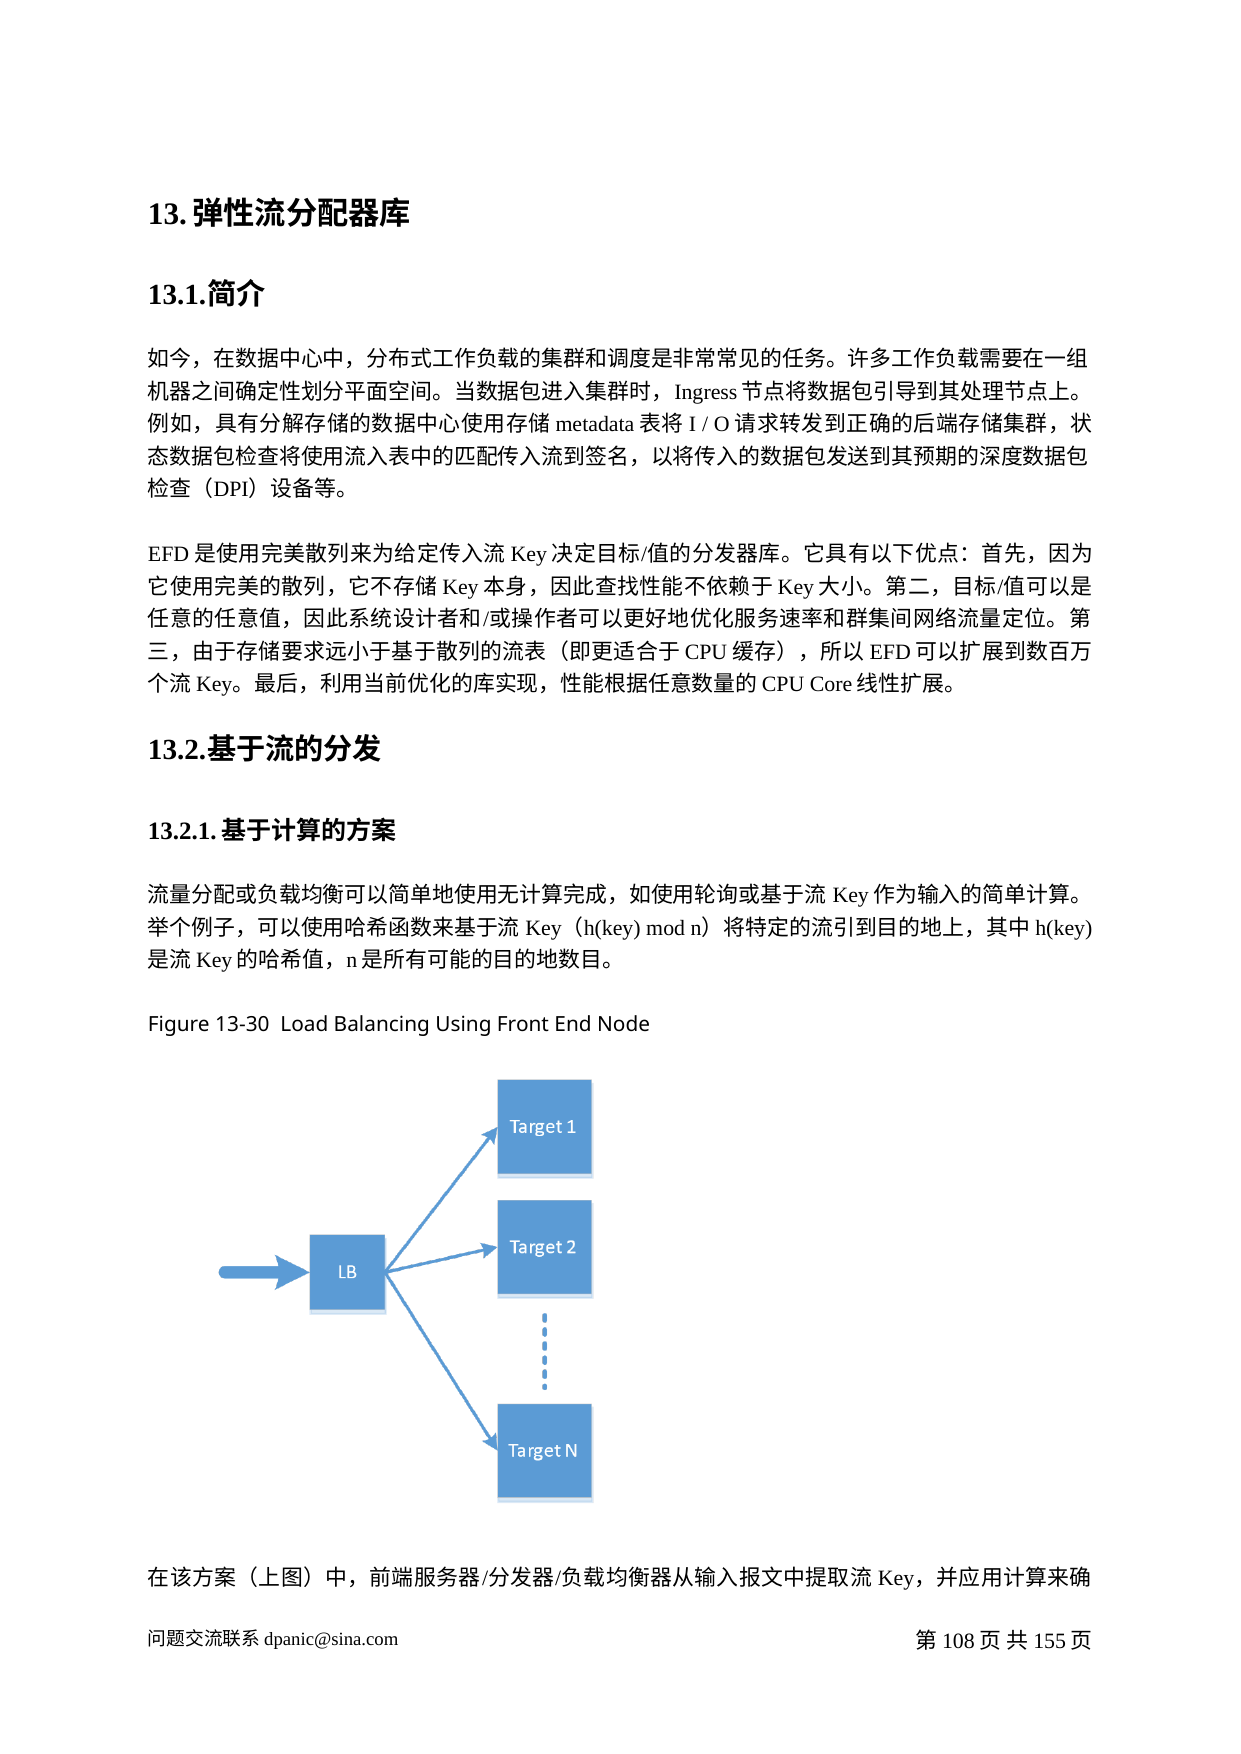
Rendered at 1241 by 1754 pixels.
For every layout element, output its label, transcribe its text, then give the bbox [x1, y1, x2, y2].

subtitle 简介 [148, 259, 1092, 324]
text 流量分配或负载均衡可以简单地使用无计算完成，如使用轮询或基于流Key作为输入的简单计算。举个例子，可以使用哈希函数来基于流Key（h(key) mod n）将特定的流引到目的地上，其中h(key)是流Key的哈希值，n是所有可能的目的地数目。 [148, 877, 1092, 974]
subtitle 基于计算的方案 [148, 796, 1092, 861]
picture [147, 1039, 637, 1546]
text 如今，在数据中心中，分布式工作负载的集群和调度是非常常见的任务。许多工作负载需要在一组机器之间确定性划分平面空间。当数据包进入集群时，Ingress节点将数据包引导到其处理节点上。例如，具有分解存储的数据中心使用存储metadata表将I / O请求转发到正确的后端存储集群，状态数据包检查将使用流入表中的匹配传入流到签名，以将传入的数据包发送到其预期的深度数据包检查（DPI）设备等。 [148, 341, 1092, 503]
subtitle 弹性流分配器库 [148, 178, 1092, 243]
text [148, 1559, 1092, 1592]
subtitle 基于流的分发 [148, 714, 1092, 779]
text EFD是使用完美散列来为给定传入流Key决定目标/值的分发器库。它具有以下优点：首先，因为它使用完美的散列，它不存储Key本身，因此查找性能不依赖于Key大小。第二，目标/值可以是任意的任意值，因此系统设计者和/或操作者可以更好地优化服务速率和群集间网络流量定位。第三，由于存储要求远小于基于散列的流表（即更适合于CPU缓存），所以EFD可以扩展到数百万个流Key。最后，利用当前优化的库实现，性能根据任意数量的CPU Core线性扩展。 [148, 536, 1092, 698]
